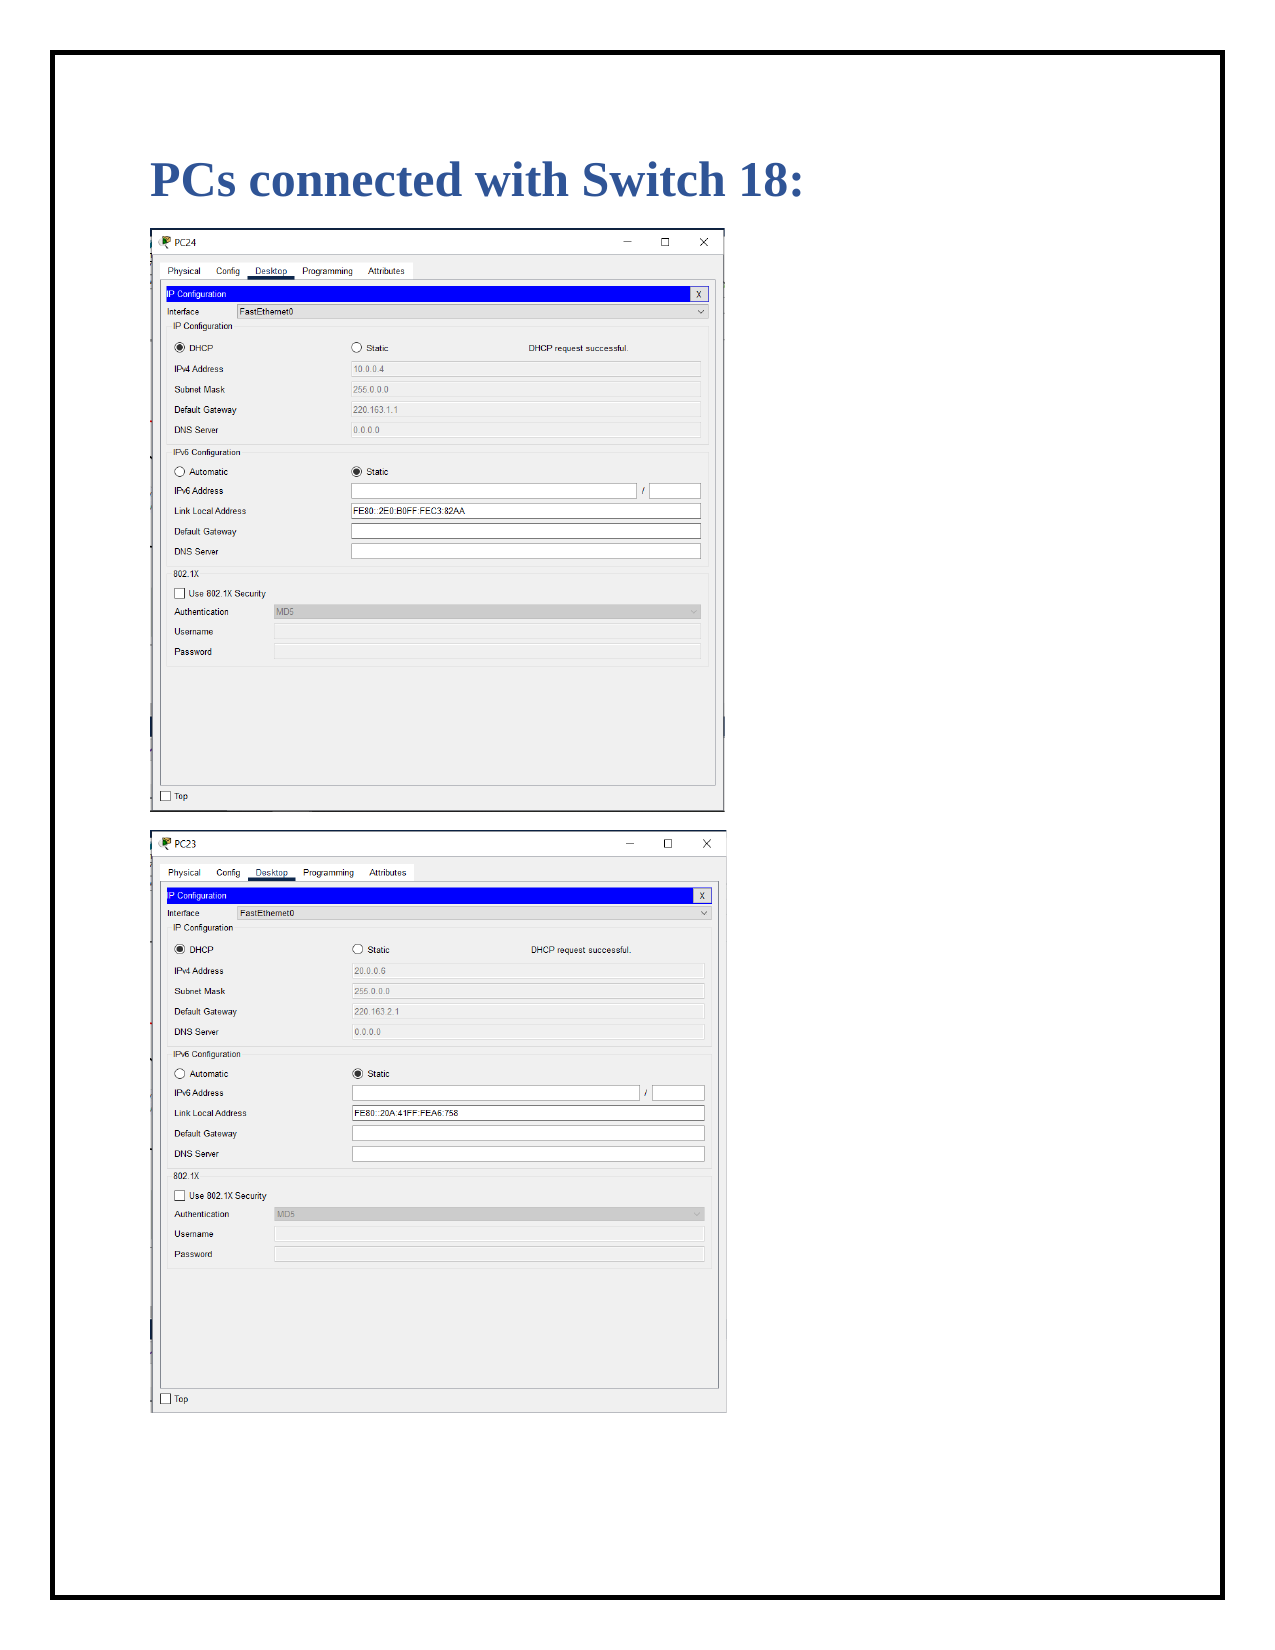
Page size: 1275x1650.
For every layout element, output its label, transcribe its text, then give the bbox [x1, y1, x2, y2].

picture [150, 228, 725, 812]
picture [150, 830, 727, 1413]
text PCs connected with Switch 18: [150, 150, 1125, 207]
